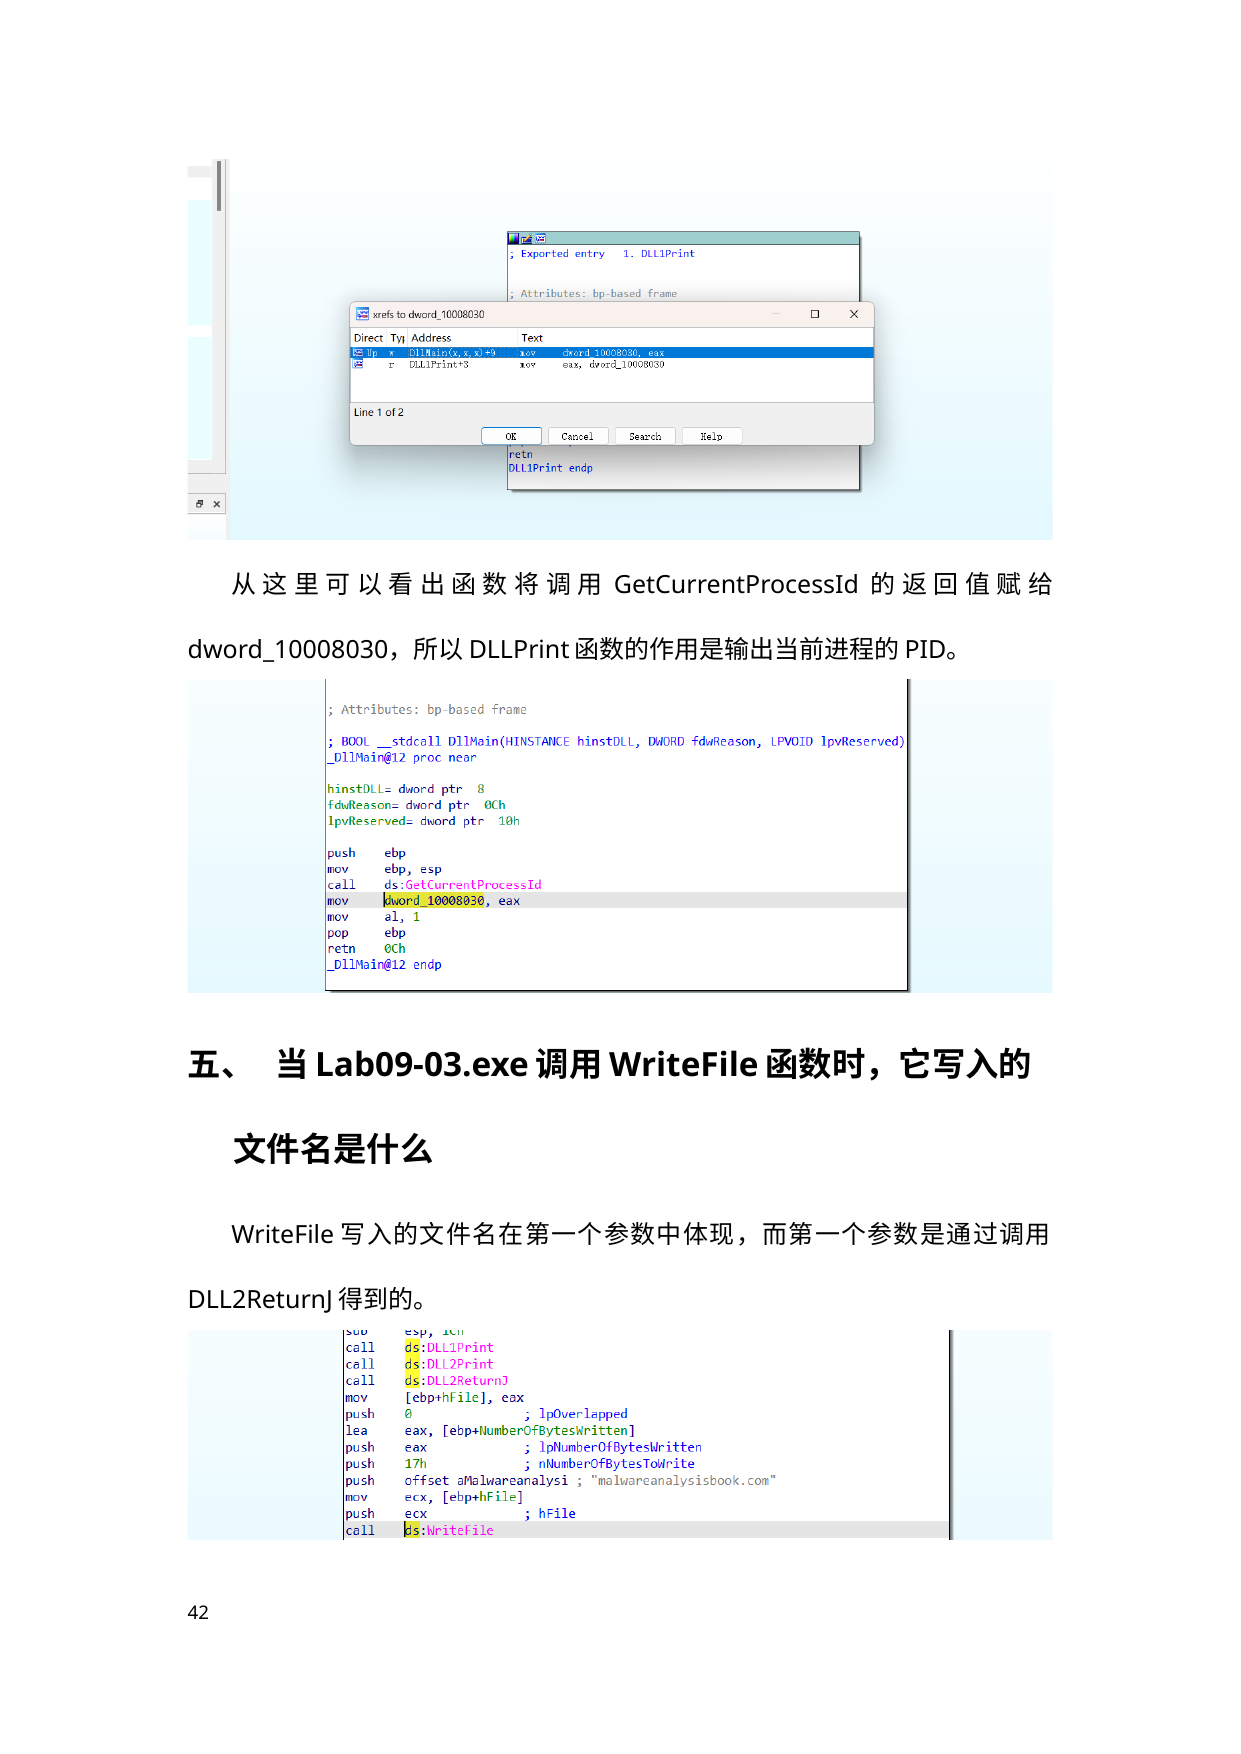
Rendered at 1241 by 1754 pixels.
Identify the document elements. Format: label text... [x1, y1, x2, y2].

subtitle 当Lab09-03.exe调用WriteFile函数时，它写入的文件名是什么 [187, 1030, 1053, 1179]
text 从这里可以看出函数将调用GetCurrentProcessId的返回值赋给dword_10008030，所以DLLPrint函数的作用是输出当前进程的PID。 [187, 550, 1053, 679]
picture [187, 1330, 1053, 1540]
picture [187, 679, 1053, 993]
text WriteFile写入的文件名在第一个参数中体现，而第一个参数是通过调用DLL2ReturnJ得到的。 [187, 1200, 1053, 1330]
picture [187, 159, 1053, 540]
